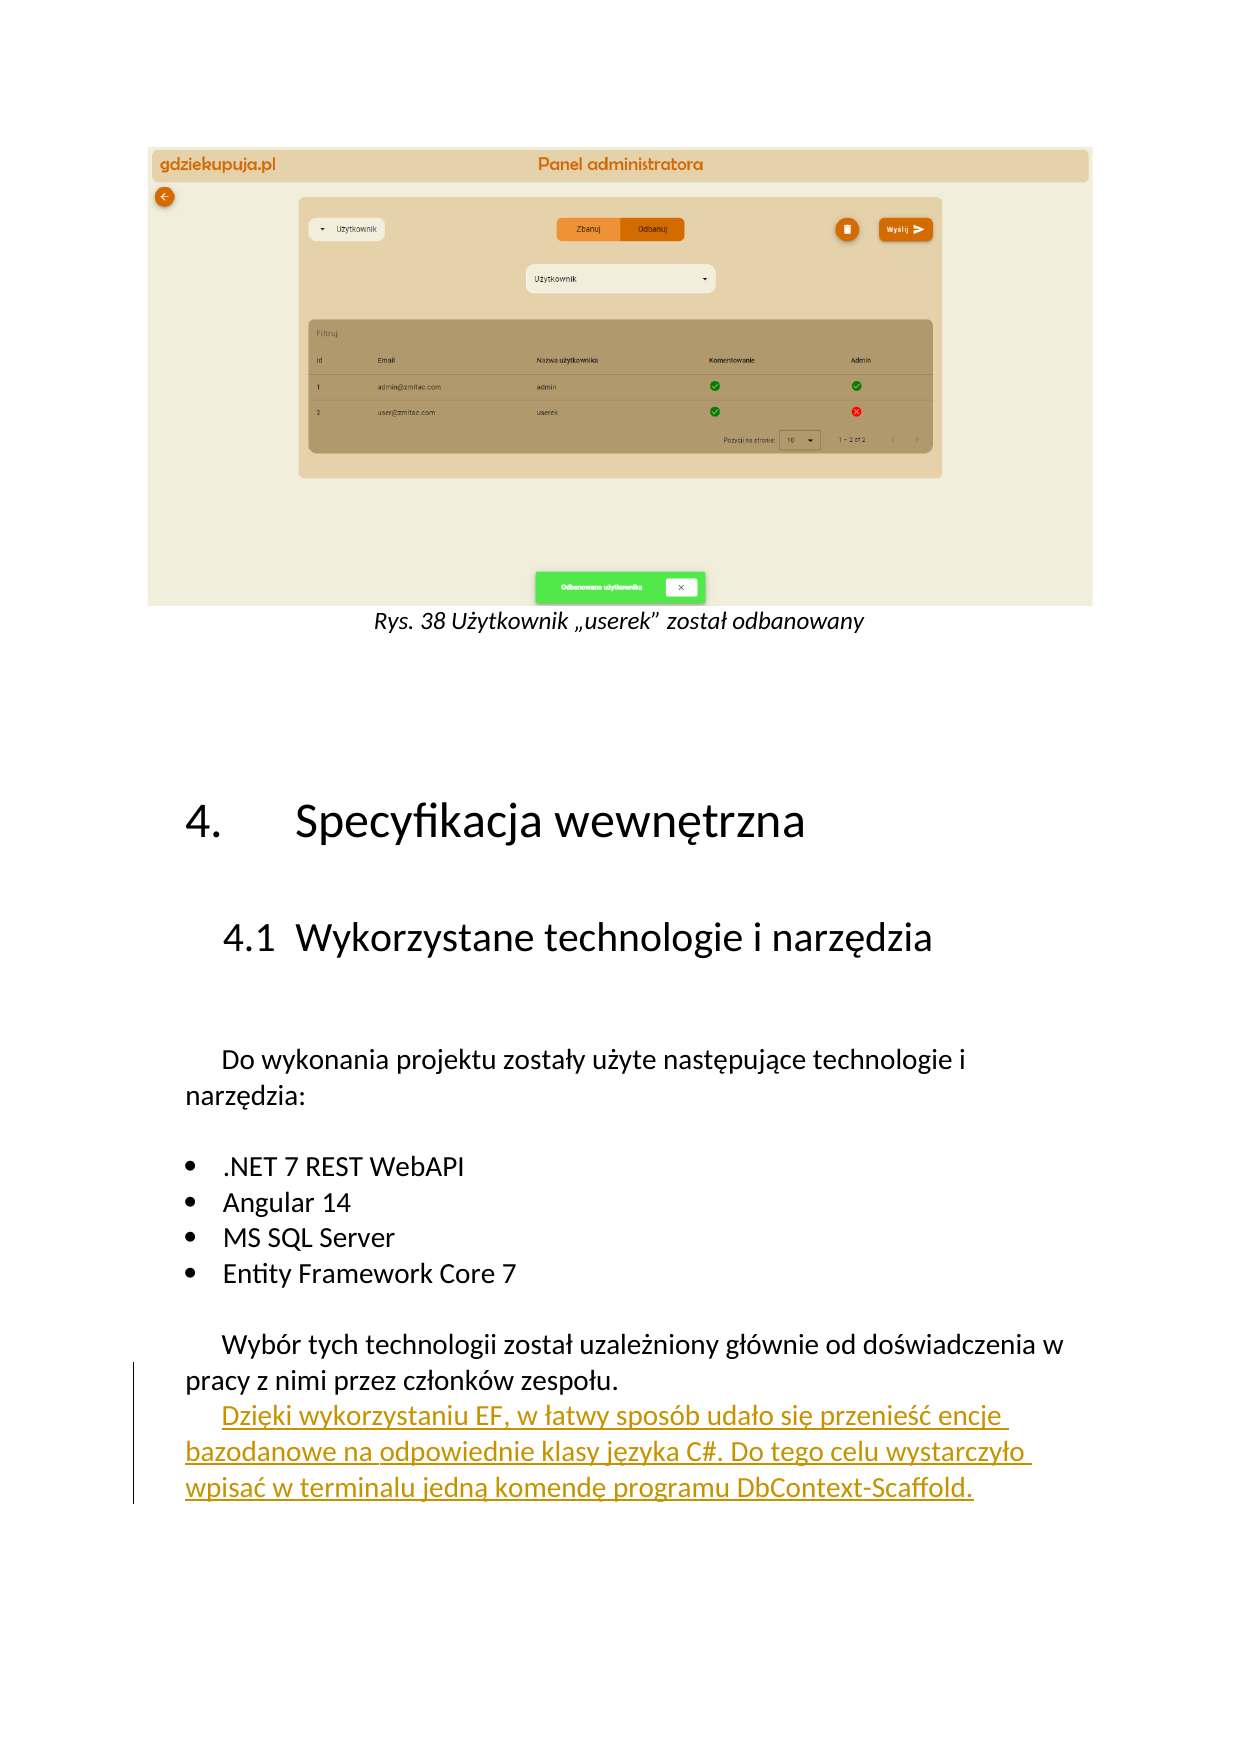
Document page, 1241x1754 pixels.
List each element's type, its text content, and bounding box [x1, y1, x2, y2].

list MS SQL Server [185, 1219, 1092, 1255]
list Specyfikacja wewnętrzna [185, 789, 1092, 850]
list Entity Framework Core 7 [185, 1255, 1092, 1291]
list Angular 14 [185, 1184, 1092, 1219]
text Do wykonania projektu zostały użyte następujące technologie i narzędzia: [185, 1041, 1092, 1112]
text Rys. 38 Użytkownik „userek” został odbanowany [148, 606, 1092, 636]
picture [147, 147, 1093, 606]
list 4.1 Wykorzystane technologie i narzędzia [223, 911, 1092, 962]
text Wybór tych technologii został uzależniony głównie od doświadczenia w pracy z nimi przez członków zespołu. [185, 1326, 1092, 1397]
list .NET 7 REST WebAPI [185, 1148, 1092, 1184]
